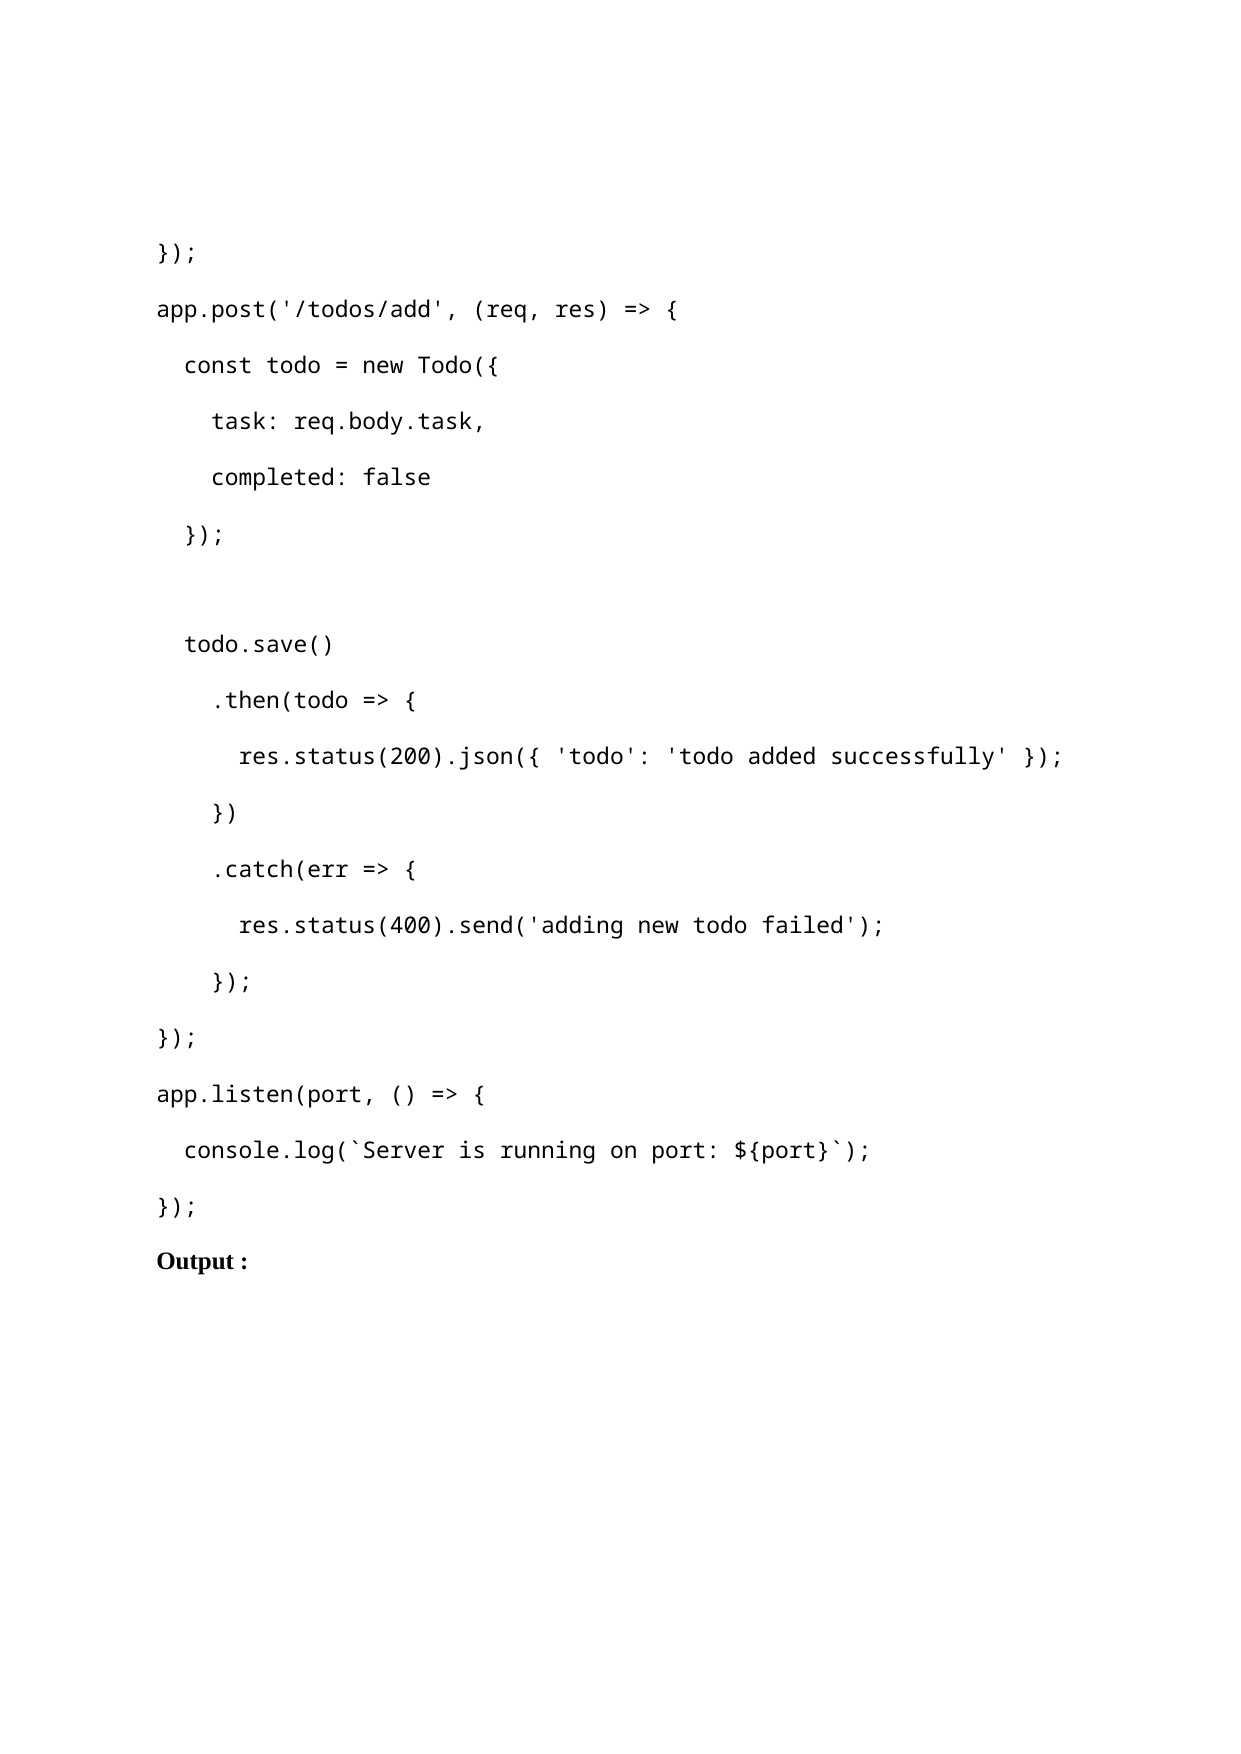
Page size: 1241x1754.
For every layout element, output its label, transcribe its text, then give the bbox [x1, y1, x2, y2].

text }) [156, 796, 1084, 827]
text task: req.body.task, [156, 405, 1084, 436]
text }); [156, 1190, 1084, 1221]
text }); [156, 236, 1084, 267]
text res.status(400).send('adding new todo failed'); [156, 909, 1084, 940]
text app.listen(port, () => { [156, 1077, 1084, 1109]
text completed: false [156, 461, 1084, 492]
text const todo = new Todo({ [156, 349, 1084, 380]
text }); [156, 965, 1084, 996]
text app.post('/todos/add', (req, res) => { [156, 292, 1084, 324]
text }); [156, 517, 1084, 549]
text }); [156, 1021, 1084, 1052]
text console.log(`Server is running on port: ${port}`); [156, 1134, 1084, 1165]
text todo.save() [156, 627, 1084, 659]
text .then(todo => { [156, 684, 1084, 715]
text res.status(200).json({ 'todo': 'todo added successfully' }); [156, 740, 1084, 771]
text Output : [156, 1246, 1084, 1275]
text .catch(err => { [156, 852, 1084, 884]
